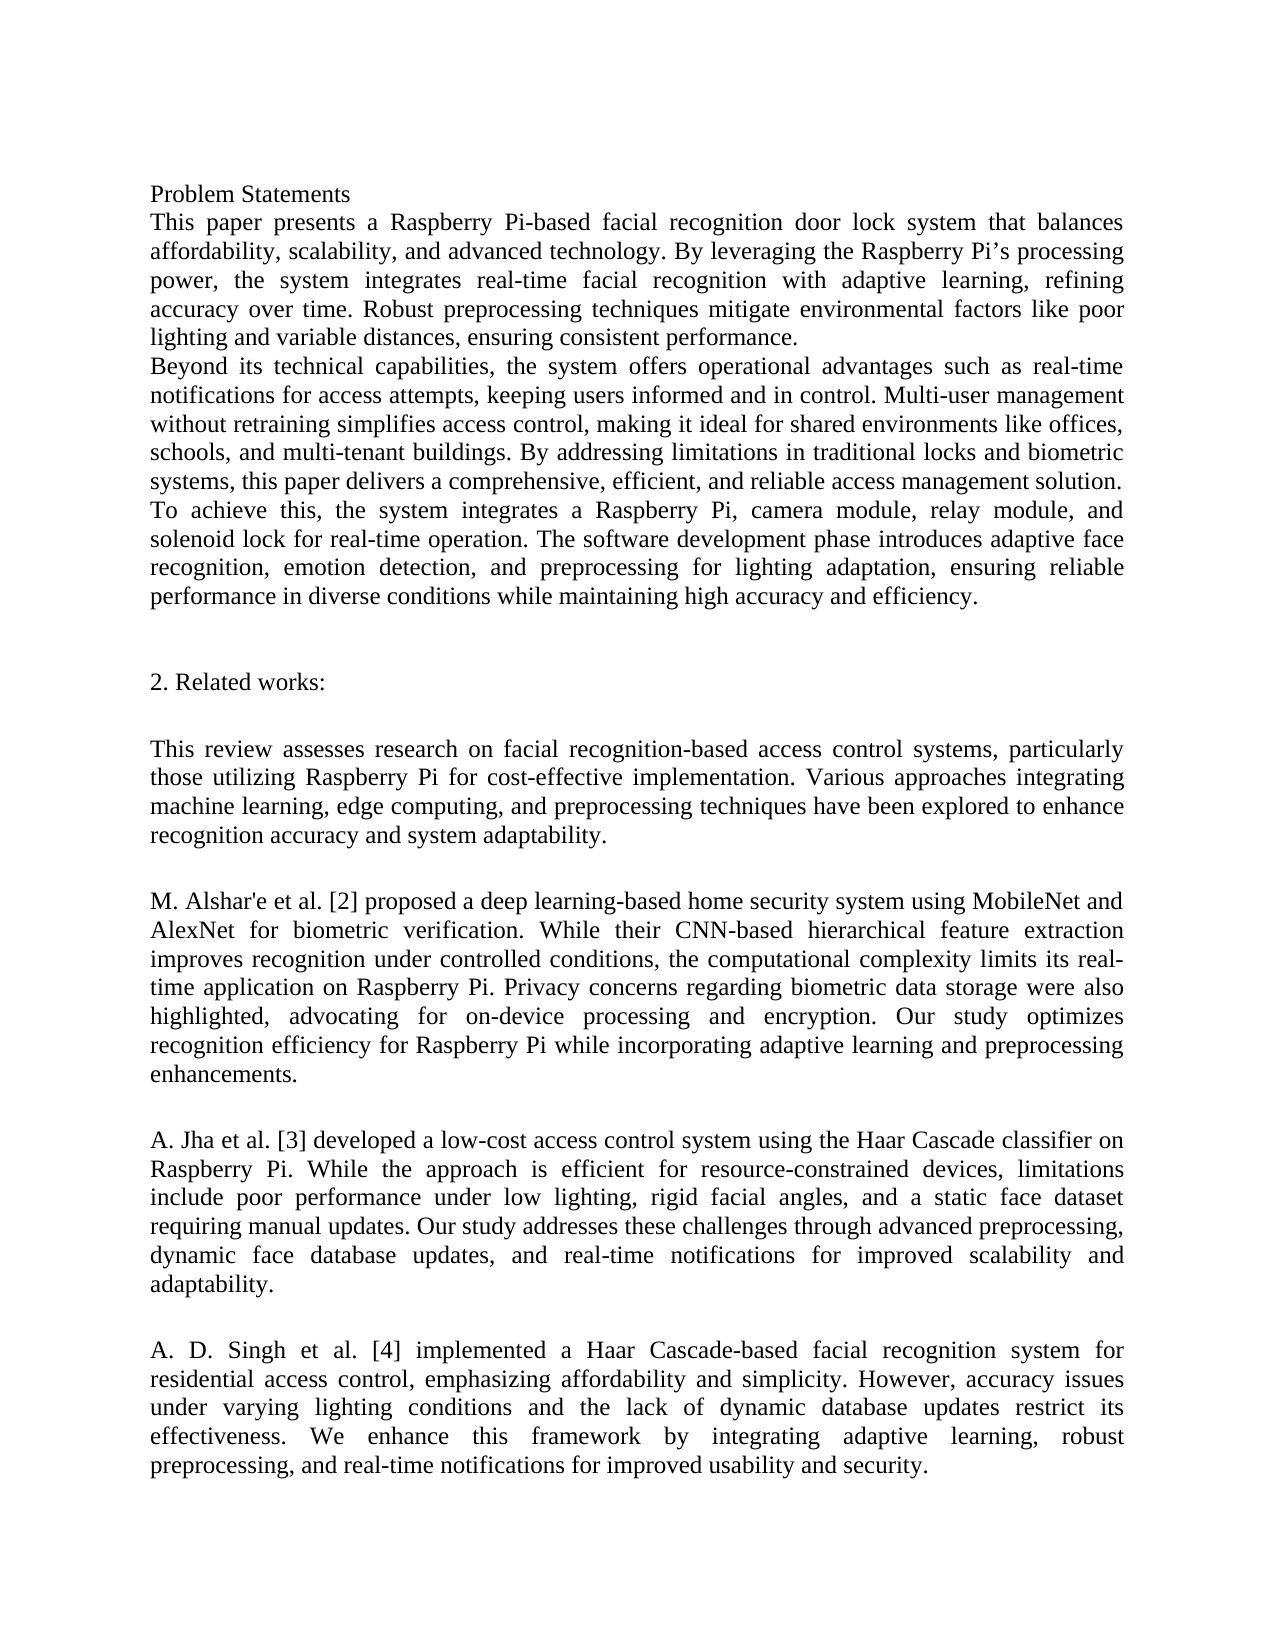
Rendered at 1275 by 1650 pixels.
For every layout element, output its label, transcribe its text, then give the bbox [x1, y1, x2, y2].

text To achieve this, the system integrates a Raspberry Pi, camera module, relay module, and solenoid lock for real-time operation. The software development phase introduces adaptive face recognition, emotion detection, and preprocessing for lighting adaptation, ensuring reliable performance in diverse conditions while maintaining high accuracy and efficiency. [150, 495, 1125, 610]
text A. Jha et al. [3] developed a low-cost access control system using the Haar Cascade classifier on Raspberry Pi. While the approach is efficient for resource-constrained devices, limitations include poor performance under low lighting, rigid facial angles, and a static face dataset requiring manual updates. Our study addresses these challenges through advanced preprocessing, dynamic face database updates, and real-time notifications for improved scalability and adaptability. [150, 1125, 1125, 1297]
text 2. Related works: [150, 667, 1125, 696]
text M. Alshar'e et al. [2] proposed a deep learning-based home security system using MobileNet and AlexNet for biometric verification. While their CNN-based hierarchical feature extraction improves recognition under controlled conditions, the computational complexity limits its real-time application on Raspberry Pi. Privacy concerns regarding biometric data storage were also highlighted, advocating for on-device processing and encryption. Our study optimizes recognition efficiency for Raspberry Pi while incorporating adaptive learning and preprocessing enhancements. [150, 886, 1125, 1087]
text Beyond its technical capabilities, the system offers operational advantages such as real-time notifications for access attempts, keeping users informed and in control. Multi-user management without retraining simplifies access control, making it ideal for shared environments like offices, schools, and multi-tenant buildings. By addressing limitations in traditional locks and biometric systems, this paper delivers a comprehensive, efficient, and reliable access management solution. [150, 351, 1125, 495]
text This paper presents a Raspberry Pi-based facial recognition door lock system that balances affordability, scalability, and advanced technology. By leveraging the Raspberry Pi’s processing power, the system integrates real-time facial recognition with adaptive learning, refining accuracy over time. Robust preprocessing techniques mitigate environmental factors like poor lighting and variable distances, ensuring consistent performance. [150, 207, 1125, 351]
text A. D. Singh et al. [4] implemented a Haar Cascade-based facial recognition system for residential access control, emphasizing affordability and simplicity. However, accuracy issues under varying lighting conditions and the lack of dynamic database updates restrict its effectiveness. We enhance this framework by integrating adaptive learning, robust preprocessing, and real-time notifications for improved usability and security. [150, 1335, 1125, 1479]
text This review assesses research on facial recognition-based access control systems, particularly those utilizing Raspberry Pi for cost-effective implementation. Various approaches integrating machine learning, edge computing, and preprocessing techniques have been explored to enhance recognition accuracy and system adaptability. [150, 734, 1125, 849]
text Problem Statements [150, 179, 1125, 207]
